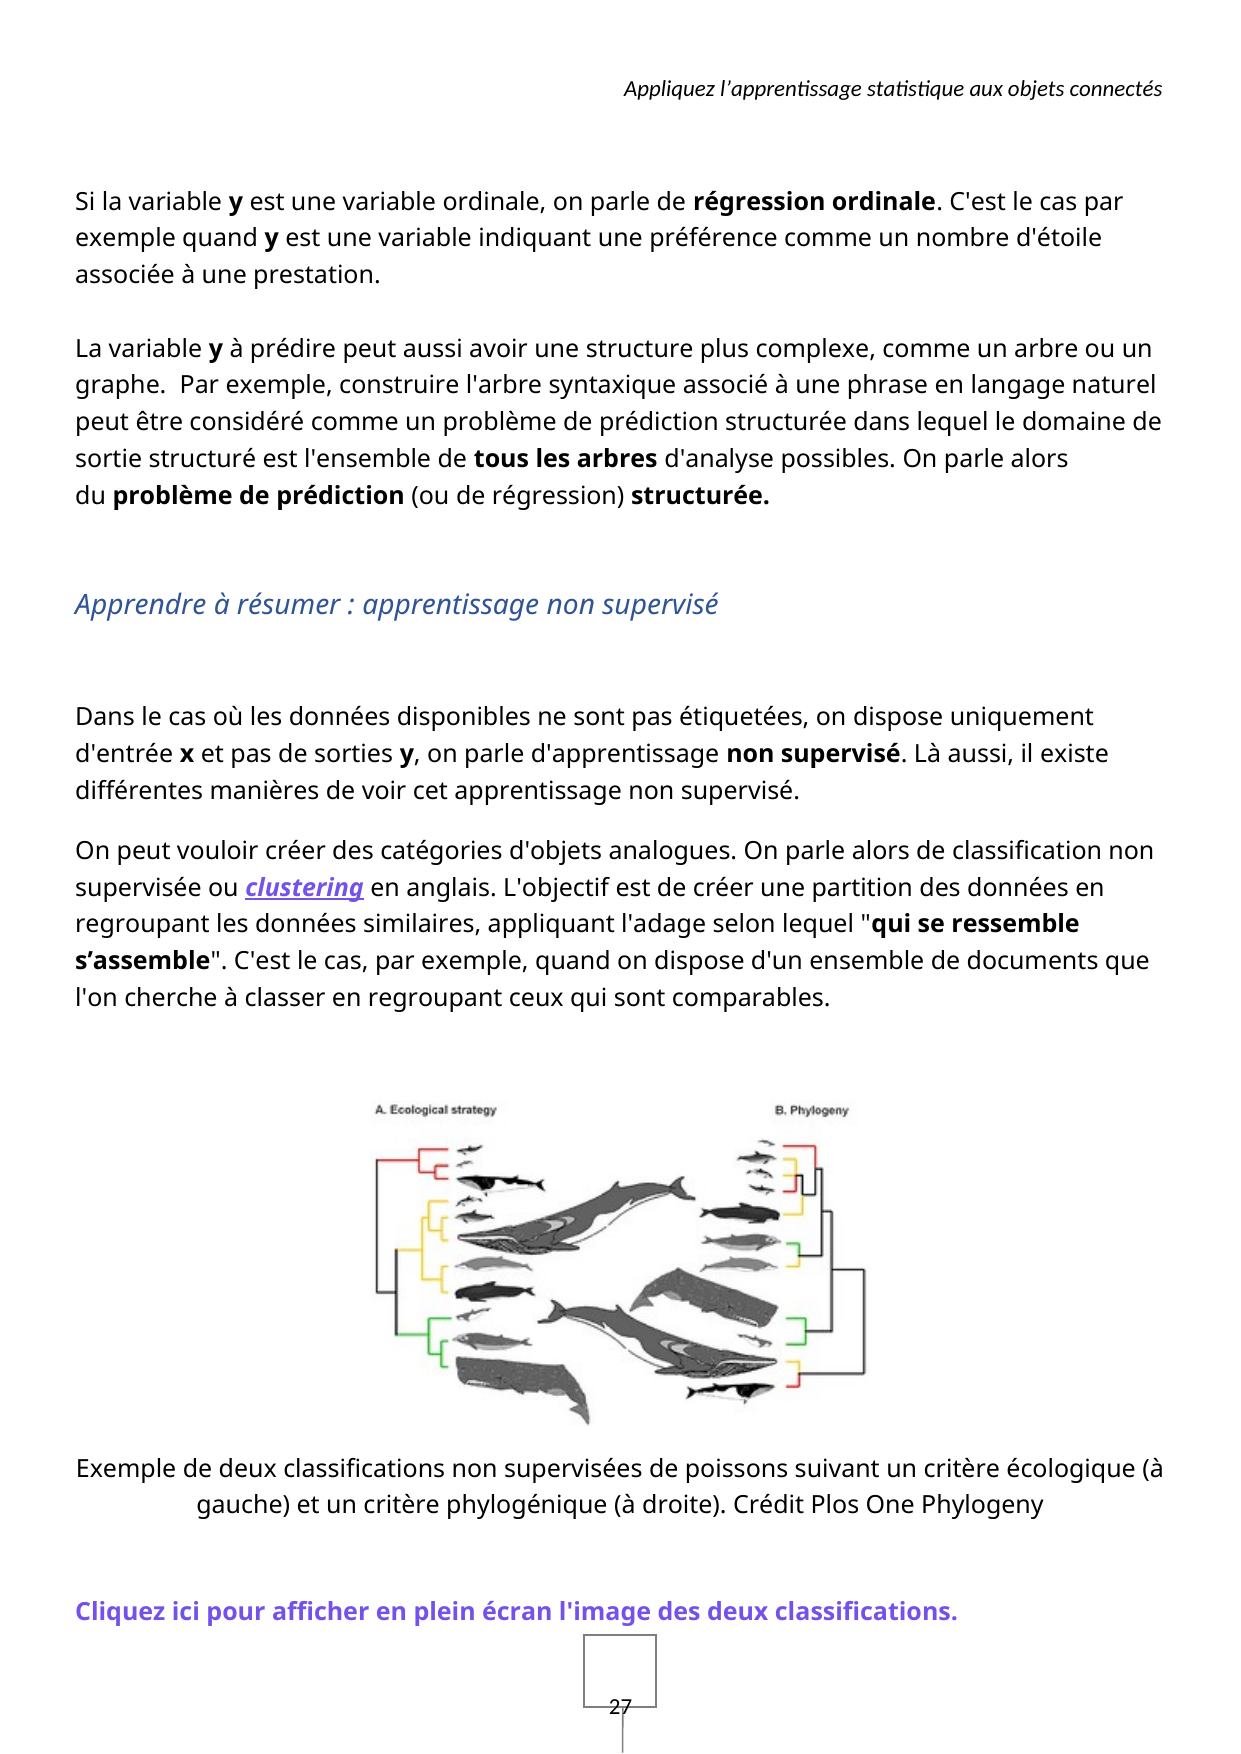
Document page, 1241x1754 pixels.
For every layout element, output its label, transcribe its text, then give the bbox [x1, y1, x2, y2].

subtitle Apprendre à résumer : apprentissage non supervisé [75, 585, 1165, 623]
text La variable y à prédire peut aussi avoir une structure plus complexe, comme un arbre ou un graphe. Par exemple, construire l'arbre syntaxique associé à une phrase en langage naturel peut être considéré comme un problème de prédiction structurée dans lequel le domaine de sortie structuré est l'ensemble de tous les arbres d'analyse possibles. On parle alors du problème de prédiction (ou de régression) structurée. [75, 330, 1165, 511]
text Dans le cas où les données disponibles ne sont pas étiquetées, on dispose uniquement d'entrée x et pas de sorties y, on parle d'apprentissage non supervisé. Là aussi, il existe différentes manières de voir cet apprentissage non supervisé. [75, 699, 1165, 806]
picture [370, 1100, 870, 1432]
text Exemple de deux classifications non supervisées de poissons suivant un critère écologique (à gauche) et un critère phylogénique (à droite). Crédit Plos One Phylogeny [75, 1450, 1165, 1521]
text Cliquez ici pour afficher en plein écran l'image des deux classifications. [75, 1594, 1165, 1628]
text On peut vouloir créer des catégories d'objets analogues. On parle alors de classification non supervisée ou clustering en anglais. L'objectif est de créer une partition des données en regroupant les données similaires, appliquant l'adage selon lequel "qui se ressemble s’assemble". C'est le cas, par exemple, quand on dispose d'un ensemble de documents que l'on cherche à classer en regroupant ceux qui sont comparables. [75, 833, 1165, 1014]
text Si la variable y est une variable ordinale, on parle de régression ordinale. C'est le cas par exemple quand y est une variable indiquant une préférence comme un nombre d'étoile associée à une prestation. [75, 183, 1165, 291]
